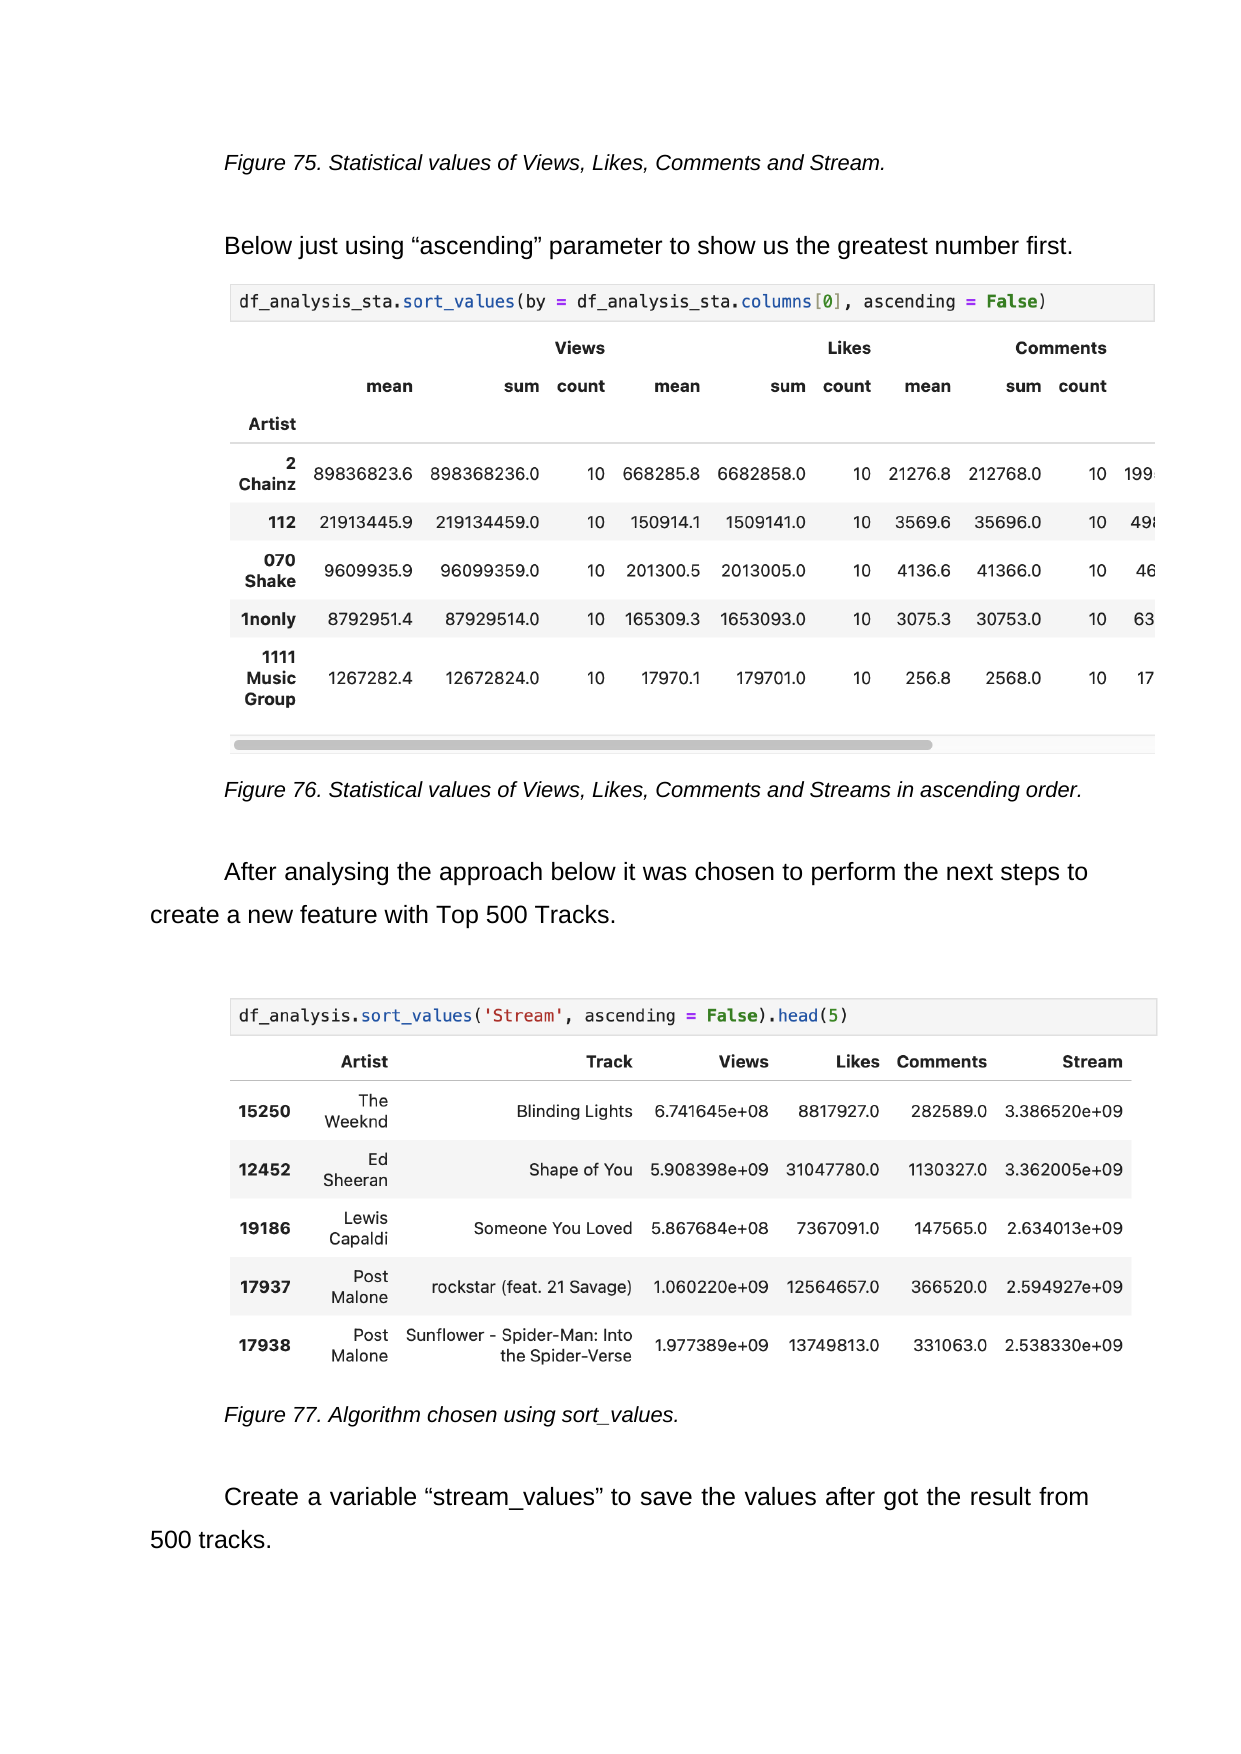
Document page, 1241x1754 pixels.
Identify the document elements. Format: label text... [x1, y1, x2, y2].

picture [223, 986, 1164, 1388]
picture [223, 274, 1164, 763]
text Figure 75. Statistical values of Views, Likes, Comments and Stream. [150, 150, 1090, 175]
text Figure 77. Algorithm chosen using sort_values. [150, 1401, 1090, 1427]
text Create a variable “stream_values” to save the values after got the result from 500 tracks. [150, 1482, 1090, 1554]
text Below just using “ascending” parameter to show us the greatest number first. [150, 231, 1090, 260]
text Figure 76. Statistical values of Views, Likes, Comments and Streams in ascending order. [150, 776, 1090, 802]
text After analysing the approach below it was chosen to perform the next steps to create a new feature with Top 500 Tracks. [150, 857, 1090, 929]
